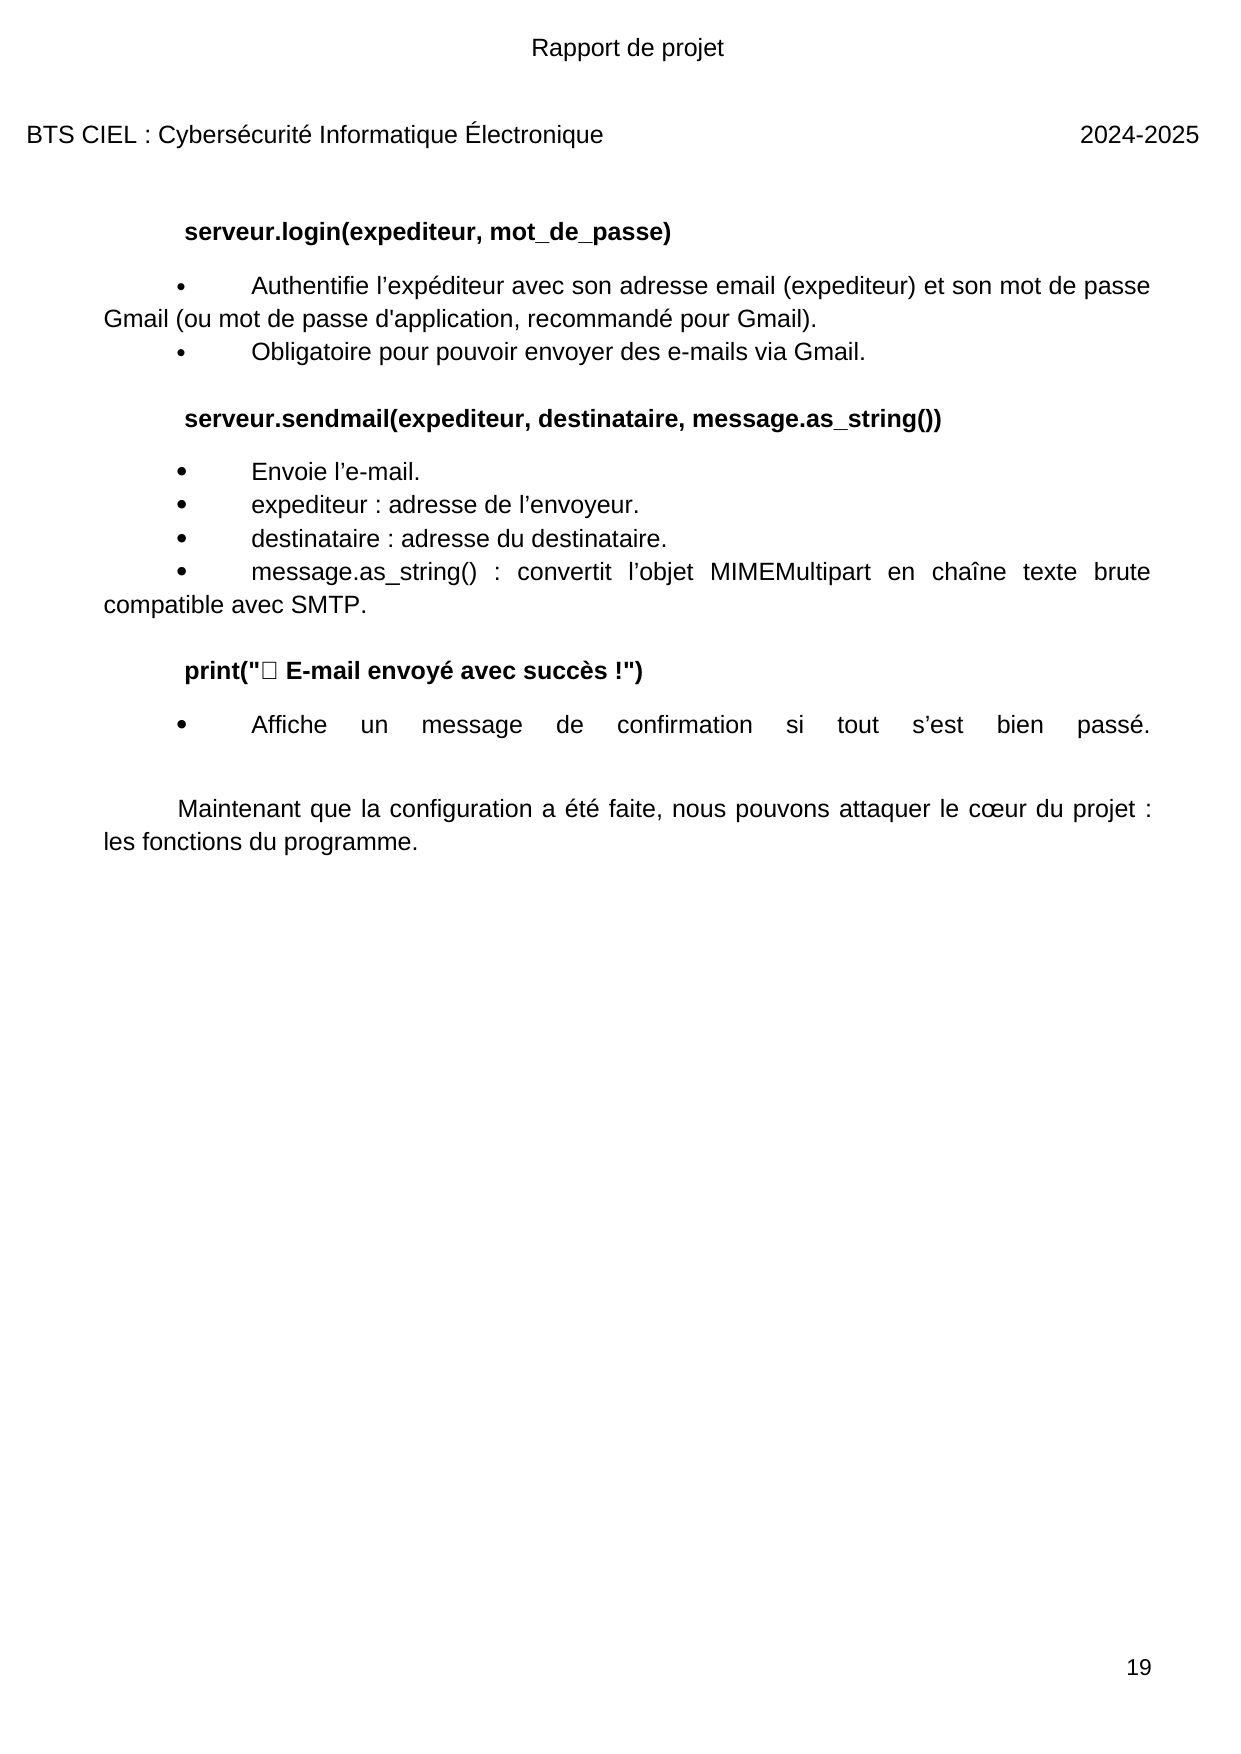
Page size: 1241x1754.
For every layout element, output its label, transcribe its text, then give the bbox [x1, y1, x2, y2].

text Maintenant que la configuration a été faite, nous pouvons attaquer le cœur du projet : les fonctions du programme. [103, 794, 1152, 856]
subtitle serveur.sendmail(expediteur, destinataire, message.as_string()) [103, 403, 1152, 432]
subtitle print("📧 E-mail envoyé avec succès !") [103, 656, 1152, 685]
list Obligatoire pour pouvoir envoyer des e-mails via Gmail. [103, 337, 1152, 366]
list Authentifie l’expéditeur avec son adresse email (expediteur) et son mot de passe Gmail (ou mot de passe d'application, recommandé pour Gmail). [103, 271, 1152, 333]
list destinataire : adresse du destinataire. [103, 524, 1152, 552]
subtitle serveur.login(expediteur, mot_de_passe) [103, 217, 1152, 246]
list Envoie l’e-mail. [103, 457, 1152, 486]
list message.as_string() : convertit l’objet MIMEMultipart en chaîne texte brute compatible avec SMTP. [103, 557, 1152, 619]
list Affiche un message de confirmation si tout s’est bien passé. [103, 710, 1152, 769]
list expediteur : adresse de l’envoyeur. [103, 491, 1152, 519]
